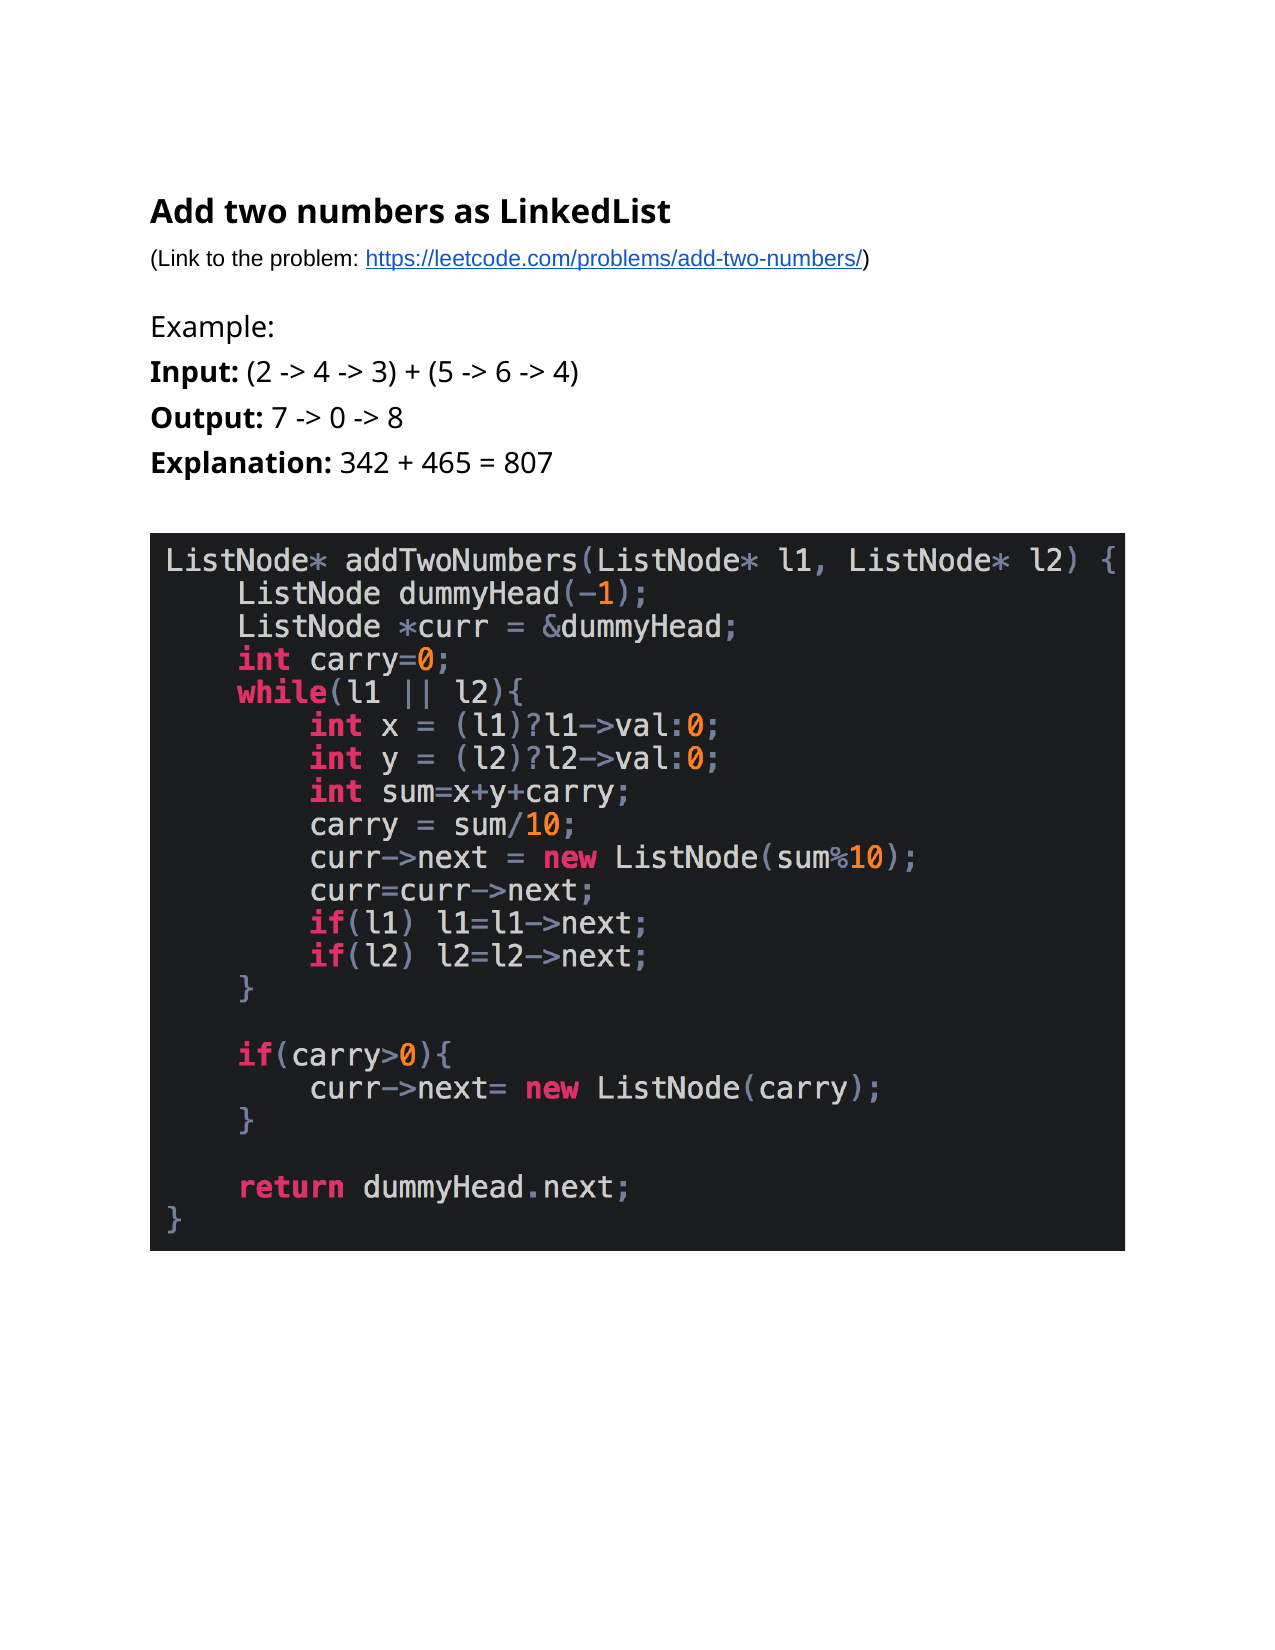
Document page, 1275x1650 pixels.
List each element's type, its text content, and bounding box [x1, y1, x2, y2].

subtitle Add two numbers as LinkedList [150, 187, 1125, 233]
text Explanation: 342 + 465 = 807 [150, 443, 1125, 482]
text Input: (2 -> 4 -> 3) + (5 -> 6 -> 4) [150, 351, 1125, 391]
text Example: [150, 306, 1125, 346]
text (Link to the problem: https://leetcode.com/problems/add-two-numbers/) [150, 245, 1125, 272]
picture [150, 533, 1125, 1251]
text Output: 7 -> 0 -> 8 [150, 397, 1125, 437]
